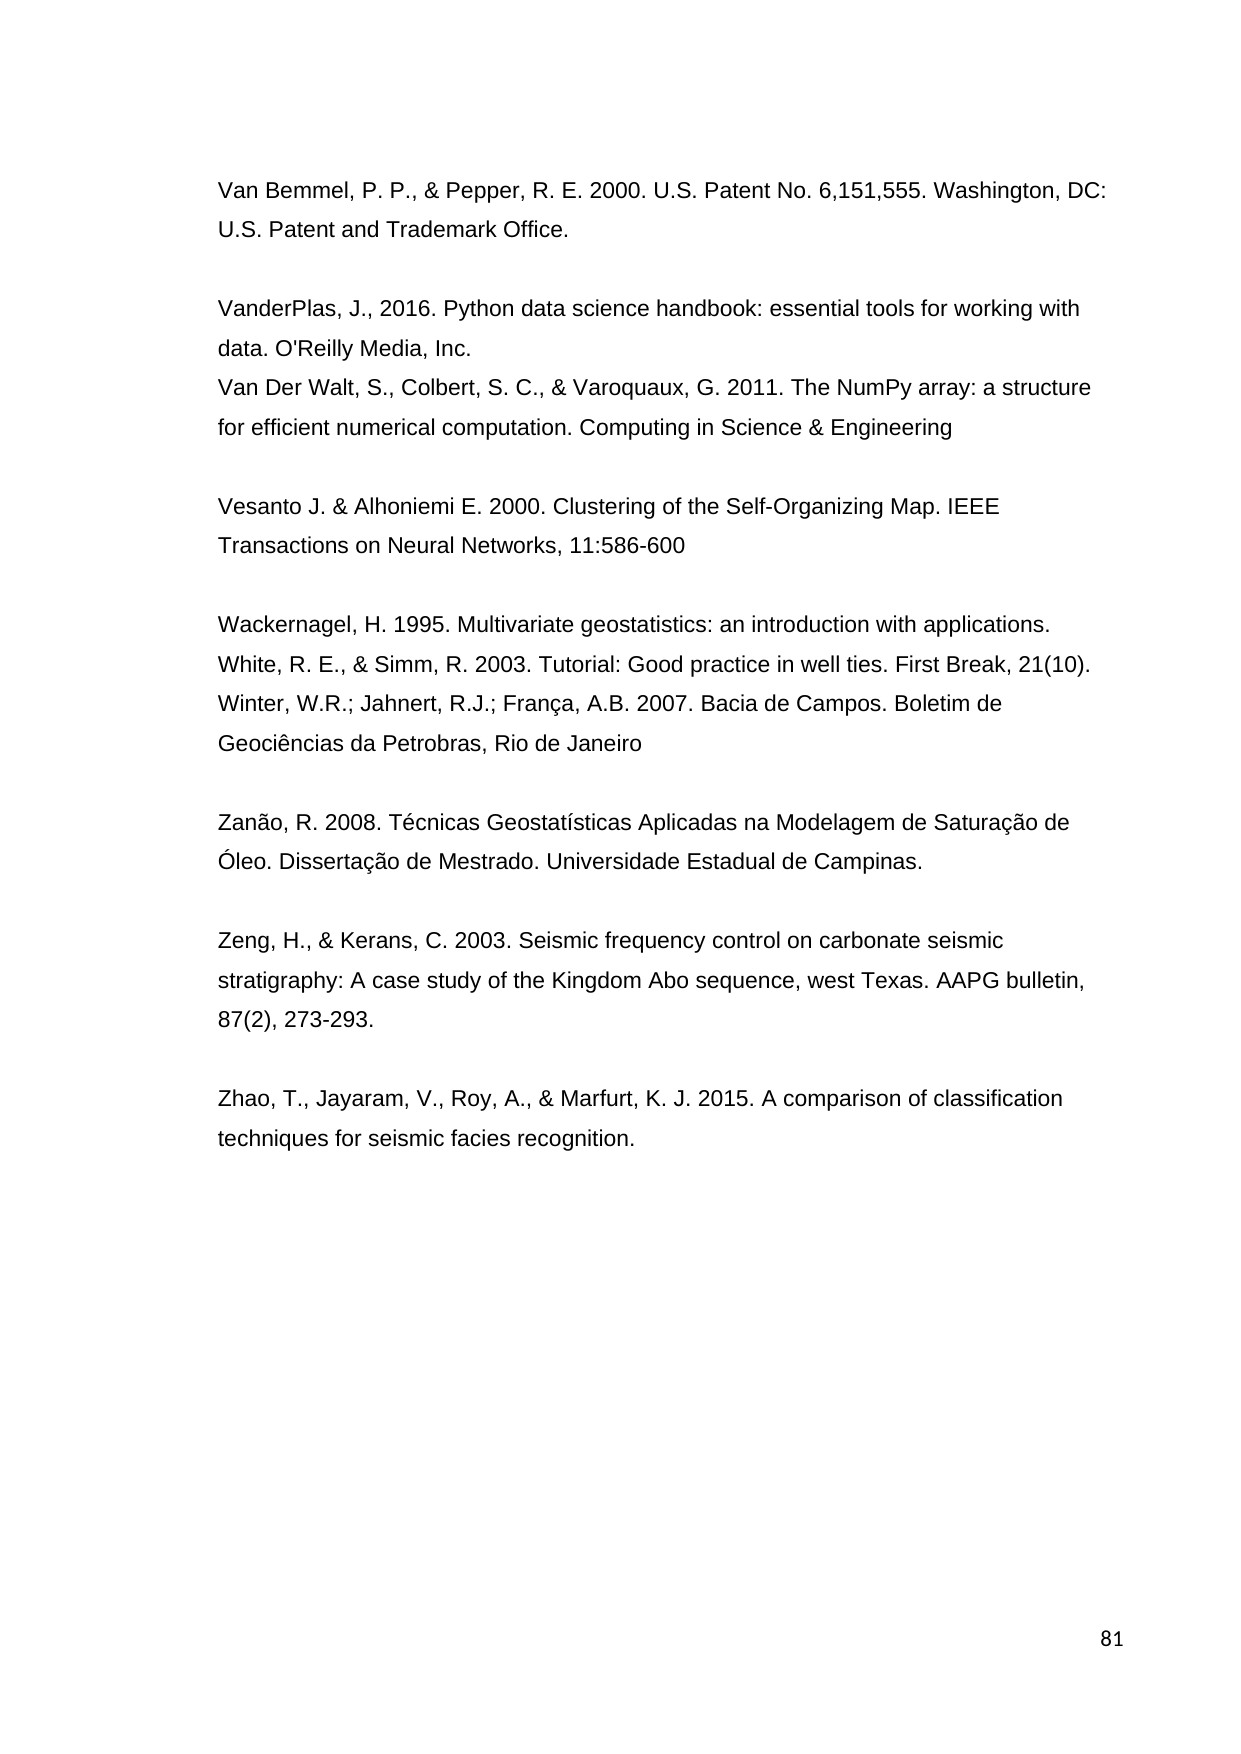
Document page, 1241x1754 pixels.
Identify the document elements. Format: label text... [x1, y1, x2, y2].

list Wackernagel, H. 1995. Multivariate geostatistics: an introduction with applications. [218, 611, 1123, 638]
list White, R. E., & Simm, R. 2003. Tutorial: Good practice in well ties. First Break, 21(10). [218, 651, 1123, 677]
list Winter, W.R.; Jahnert, R.J.; França, A.B. 2007. Bacia de Campos. Boletim de Geociências da Petrobras, Rio de Janeiro [218, 690, 1123, 756]
list Zanão, R. 2008. Técnicas Geostatísticas Aplicadas na Modelagem de Saturação de Óleo. Dissertação de Mestrado. Universidade Estadual de Campinas. [218, 809, 1123, 874]
list Vesanto J. & Alhoniemi E. 2000. Clustering of the Self-Organizing Map. IEEE Transactions on Neural Networks, 11:586-600 [218, 493, 1123, 559]
list Van Der Walt, S., Colbert, S. C., & Varoquaux, G. 2011. The NumPy array: a structure for efficient numerical computation. Computing in Science & Engineering [218, 374, 1123, 440]
list Zeng, H., & Kerans, C. 2003. Seismic frequency control on carbonate seismic stratigraphy: A case study of the Kingdom Abo sequence, west Texas. AAPG bulletin, 87(2), 273-293. [218, 927, 1123, 1032]
list Zhao, T., Jayaram, V., Roy, A., & Marfurt, K. J. 2015. A comparison of classification techniques for seismic facies recognition. [218, 1085, 1123, 1151]
list VanderPlas, J., 2016. Python data science handbook: essential tools for working with data. O'Reilly Media, Inc. [218, 295, 1123, 361]
list Van Bemmel, P. P., & Pepper, R. E. 2000. U.S. Patent No. 6,151,555. Washington, DC: U.S. Patent and Trademark Office. [218, 177, 1123, 243]
